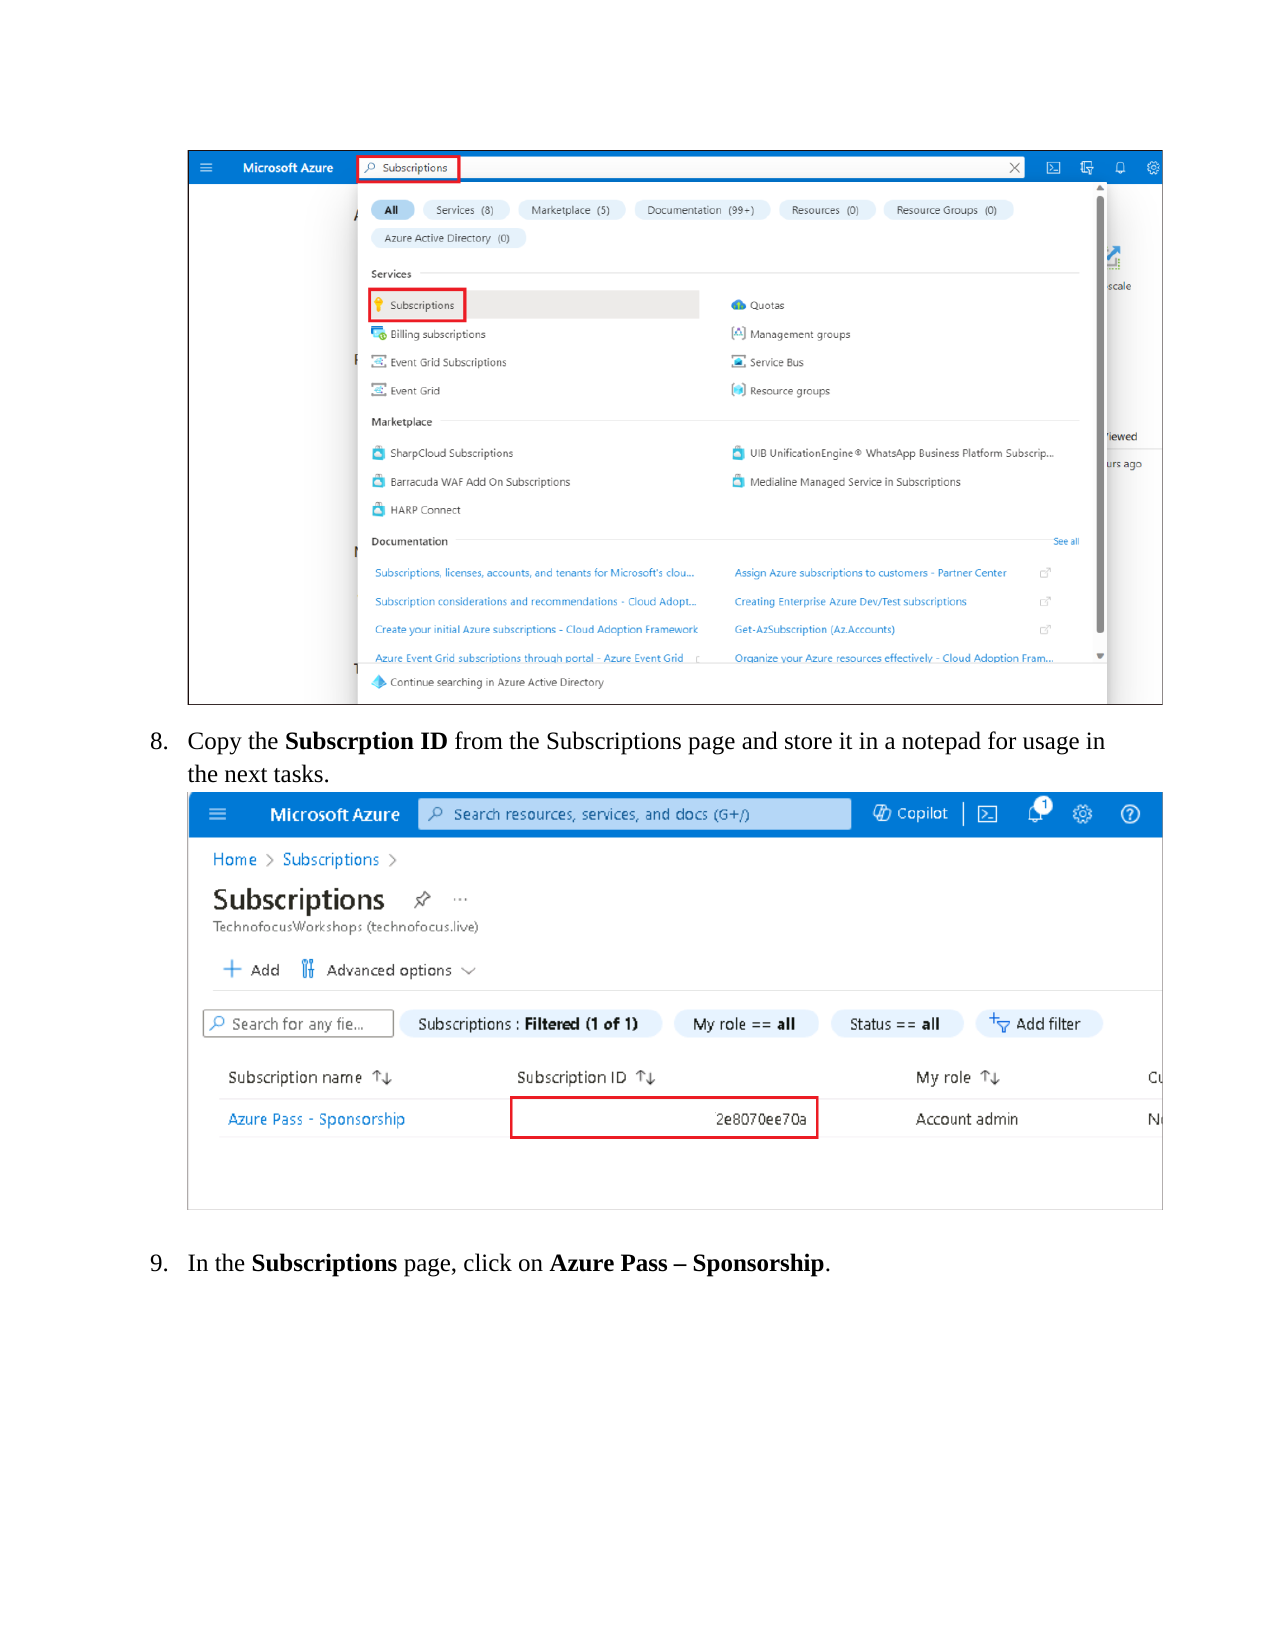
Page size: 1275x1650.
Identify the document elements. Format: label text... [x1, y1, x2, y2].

list In the Subscriptions page, click on Azure Pass – Sponsorship. [150, 1248, 1125, 1277]
list Copy the Subscrption ID from the Subscriptions page and store it in a notepad for usage in the next tasks. [150, 726, 1125, 788]
picture [187, 150, 1163, 705]
picture [187, 792, 1163, 1210]
